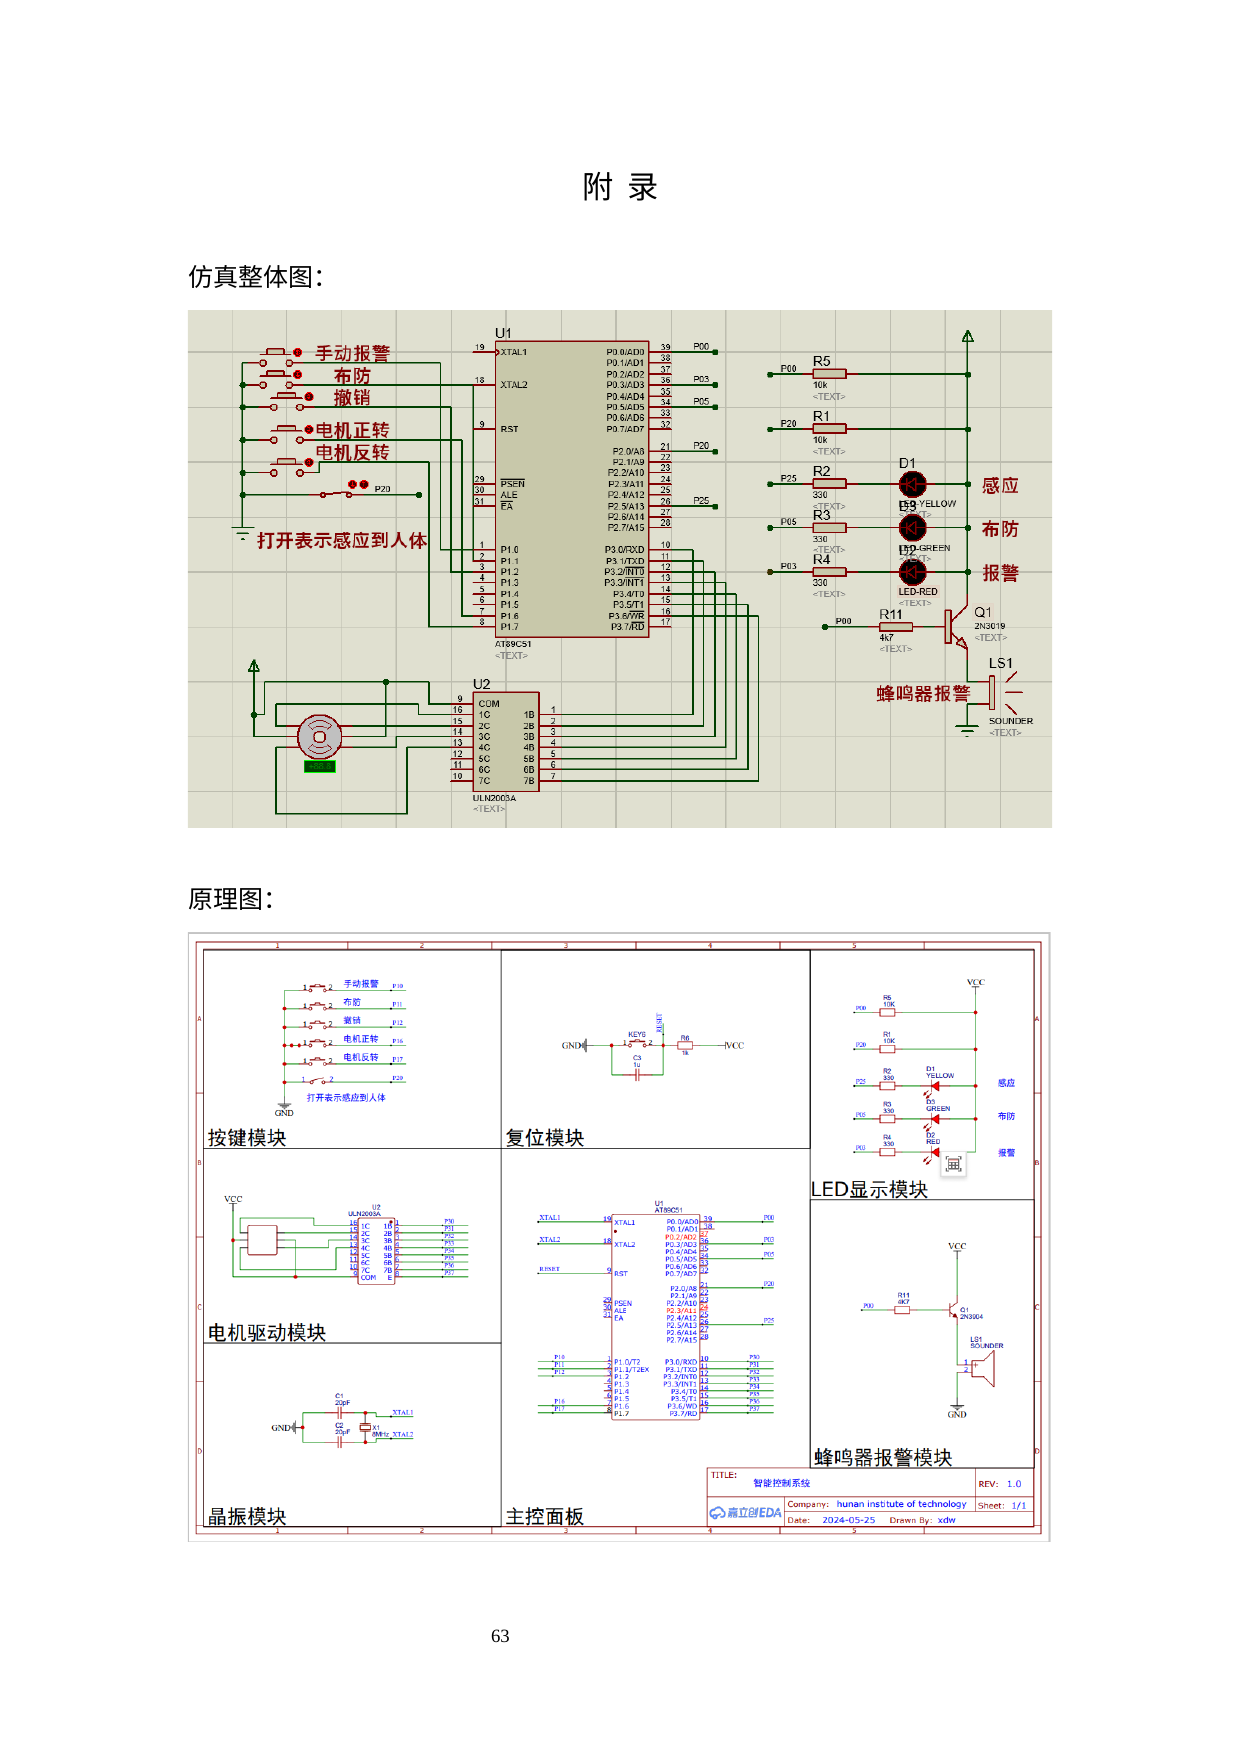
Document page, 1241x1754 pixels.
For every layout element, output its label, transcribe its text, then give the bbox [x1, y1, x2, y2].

list 附 录 [188, 151, 1052, 220]
picture [187, 310, 1053, 828]
picture [187, 932, 1051, 1542]
text 原理图： [188, 863, 1052, 932]
text 仿真整体图： [188, 241, 1052, 310]
